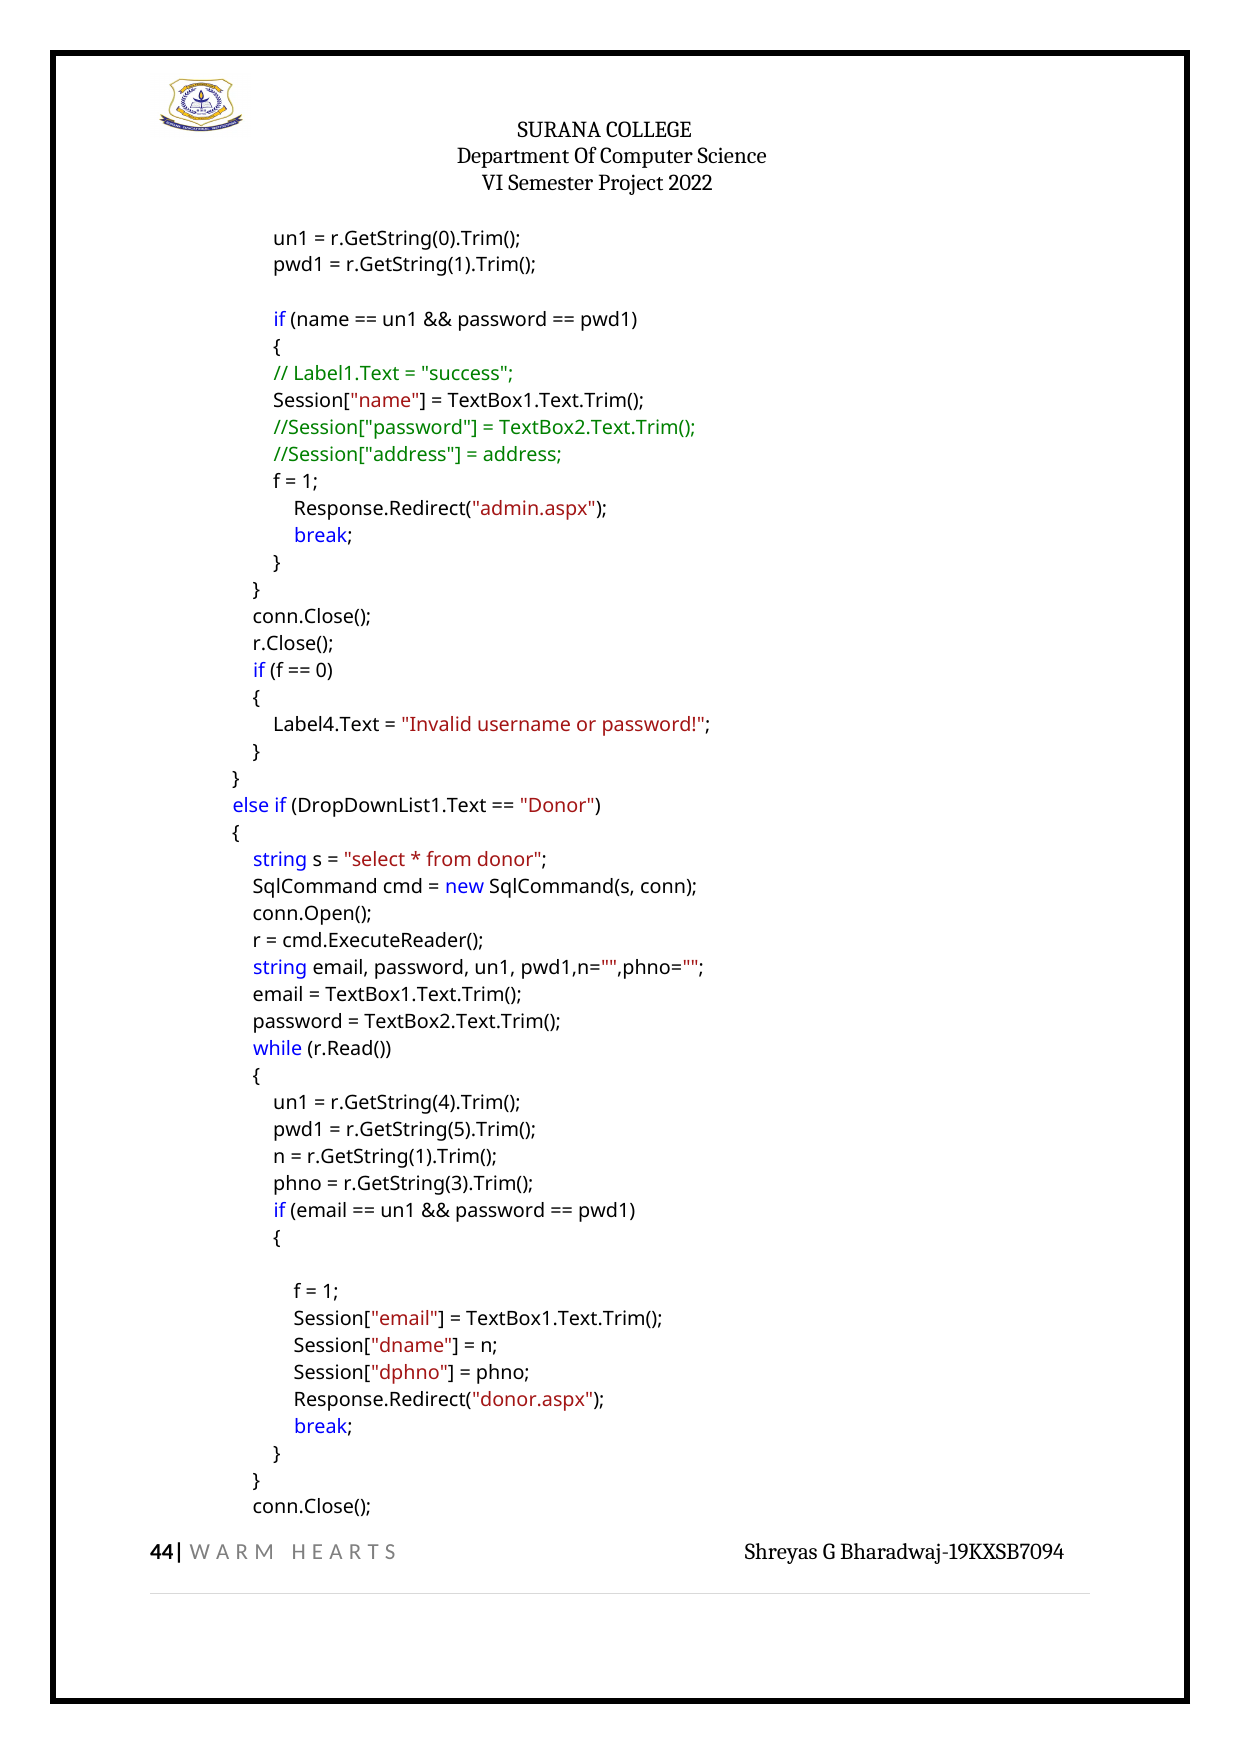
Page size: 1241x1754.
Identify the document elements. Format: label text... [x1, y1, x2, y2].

text Label4.Text = "Invalid username or password!"; [150, 710, 1090, 737]
text Session["email"] = TextBox1.Text.Trim(); [150, 1304, 1090, 1331]
text } [150, 737, 1090, 764]
text conn.Open(); [150, 899, 1090, 926]
text if (email == un1 && password == pwd1) [150, 1196, 1090, 1223]
text } [150, 1466, 1090, 1493]
text f = 1; [150, 1277, 1090, 1304]
text r = cmd.ExecuteReader(); [150, 926, 1090, 953]
text } [150, 1439, 1090, 1466]
text { [150, 1061, 1090, 1088]
text phno = r.GetString(3).Trim(); [150, 1169, 1090, 1196]
text while (r.Read()) [150, 1034, 1090, 1061]
text else if (DropDownList1.Text == "Donor") [150, 791, 1090, 818]
text } [150, 764, 1090, 791]
text string s = "select * from donor"; [150, 845, 1090, 872]
text if (f == 0) [150, 656, 1090, 683]
text Session["name"] = TextBox1.Text.Trim(); [150, 387, 1090, 414]
picture [150, 73, 252, 138]
text un1 = r.GetString(0).Trim(); [150, 224, 1090, 251]
text //Session["address"] = address; [150, 441, 1090, 468]
text r.Close(); [150, 629, 1090, 656]
text email = TextBox1.Text.Trim(); [150, 980, 1090, 1007]
text password = TextBox2.Text.Trim(); [150, 1007, 1090, 1034]
text //Session["password"] = TextBox2.Text.Trim(); [150, 414, 1090, 441]
text Response.Redirect("donor.aspx"); [150, 1385, 1090, 1412]
text break; [150, 1412, 1090, 1439]
text Session["dname"] = n; [150, 1331, 1090, 1358]
text { [150, 1223, 1090, 1250]
text } [150, 548, 1090, 576]
text pwd1 = r.GetString(1).Trim(); [150, 251, 1090, 278]
text { [150, 818, 1090, 845]
text f = 1; [150, 468, 1090, 494]
text } [150, 576, 1090, 602]
text Session["dphno"] = phno; [150, 1358, 1090, 1385]
text pwd1 = r.GetString(5).Trim(); [150, 1115, 1090, 1142]
text if (name == un1 && password == pwd1) [150, 306, 1090, 333]
text n = r.GetString(1).Trim(); [150, 1142, 1090, 1169]
text conn.Close(); [150, 602, 1090, 629]
text // Label1.Text = "success"; [150, 360, 1090, 387]
text un1 = r.GetString(4).Trim(); [150, 1088, 1090, 1115]
text string email, password, un1, pwd1,n="",phno=""; [150, 953, 1090, 980]
text { [150, 333, 1090, 360]
text conn.Close(); [150, 1493, 1090, 1520]
text break; [150, 522, 1090, 548]
text Response.Redirect("admin.aspx"); [150, 494, 1090, 522]
text { [150, 683, 1090, 710]
text SqlCommand cmd = new SqlCommand(s, conn); [150, 872, 1090, 899]
